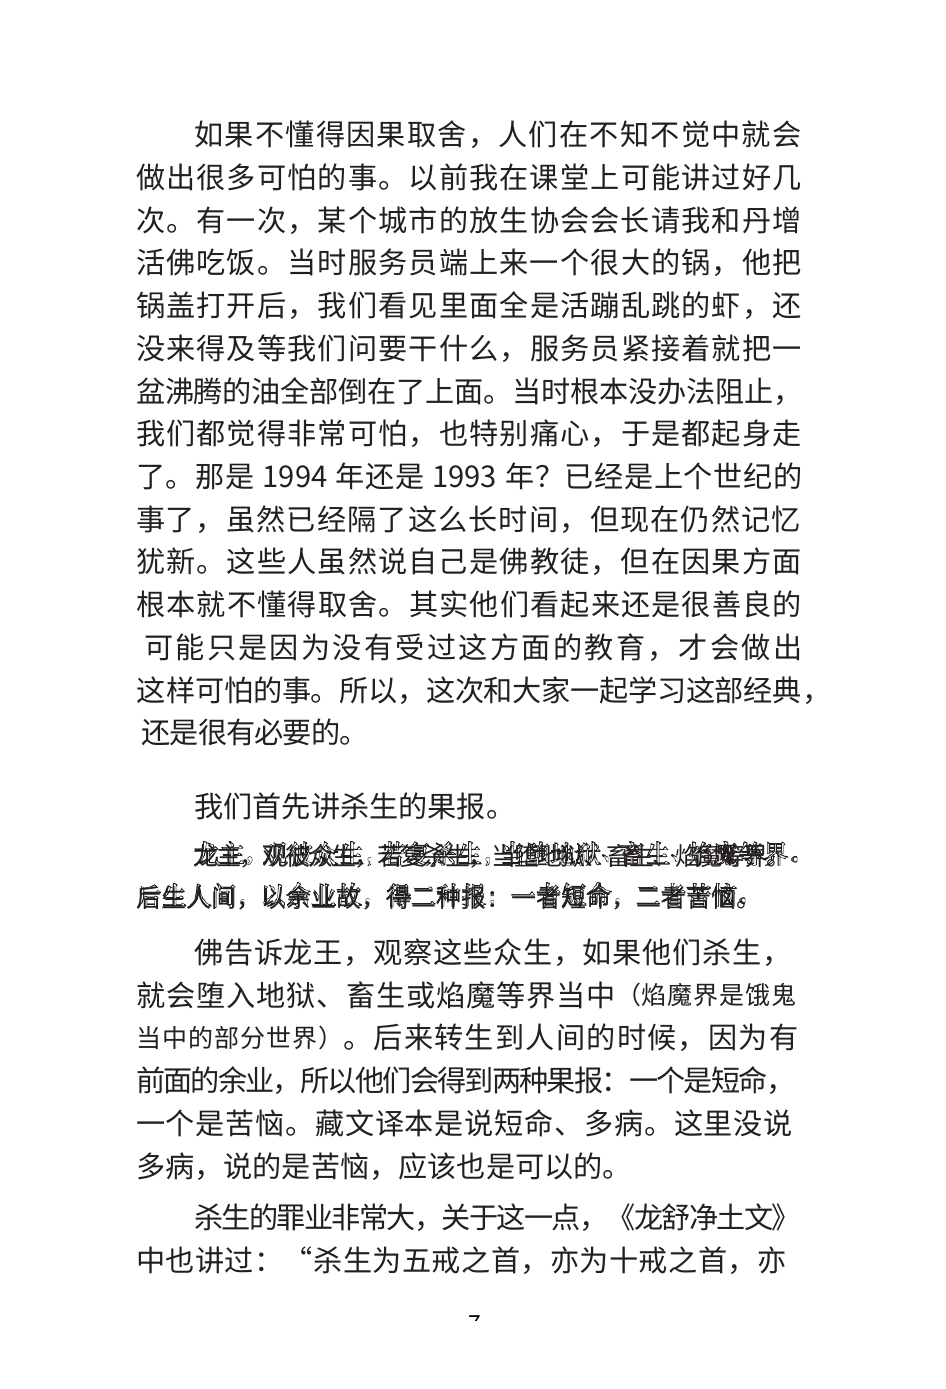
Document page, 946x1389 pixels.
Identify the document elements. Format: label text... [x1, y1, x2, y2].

text 杀生的罪业非常大，关于这一点，《龙舒净土文》中也讲过：“杀生为五戒之首，亦为十戒之首，亦 [136, 1195, 816, 1280]
text 佛告诉龙王，观察这些众生，如果他们杀生， 就会堕入地狱、畜生或焰魔等界当中（焰魔界是饿鬼当中的部分世界）。后来转生到人间的时候，因为有前面的余业，所以他们会得到两种果报：一个是短命， 一个是苦恼。藏文译本是说短命、多病。这里没说多病，说的是苦恼，应该也是可以的。 [136, 929, 816, 1185]
text 龙主，观彼众生，若复杀生，当堕地狱、畜生、焰魔等界。后生人间，以余业故，得二种报：一者短命，二者苦恼。 [136, 836, 814, 915]
text 我们首先讲杀生的果报。 [194, 783, 835, 826]
text 如果不懂得因果取舍，人们在不知不觉中就会做出很多可怕的事。以前我在课堂上可能讲过好几次。有一次，某个城市的放生协会会长请我和丹增活佛吃饭。当时服务员端上来一个很大的锅，他把锅盖打开后，我们看见里面全是活蹦乱跳的虾，还没来得及等我们问要干什么，服务员紧接着就把一盆沸腾的油全部倒在了上面。当时根本没办法阻止， 我们都觉得非常可怕，也特别痛心，于是都起身走了。那是 1994 年还是 1993 年？已经是上个世纪的事了，虽然已经隔了这么长时间，但现在仍然记忆犹新。这些人虽然说自己是佛教徒，但在因果方面根本就不懂得取舍。其实他们看起来还是很善良的， 可能只是因为没有受过这方面的教育，才会做出这样可怕的事。所以，这次和大家一起学习这部经典， 还是很有必要的。 [136, 112, 803, 752]
